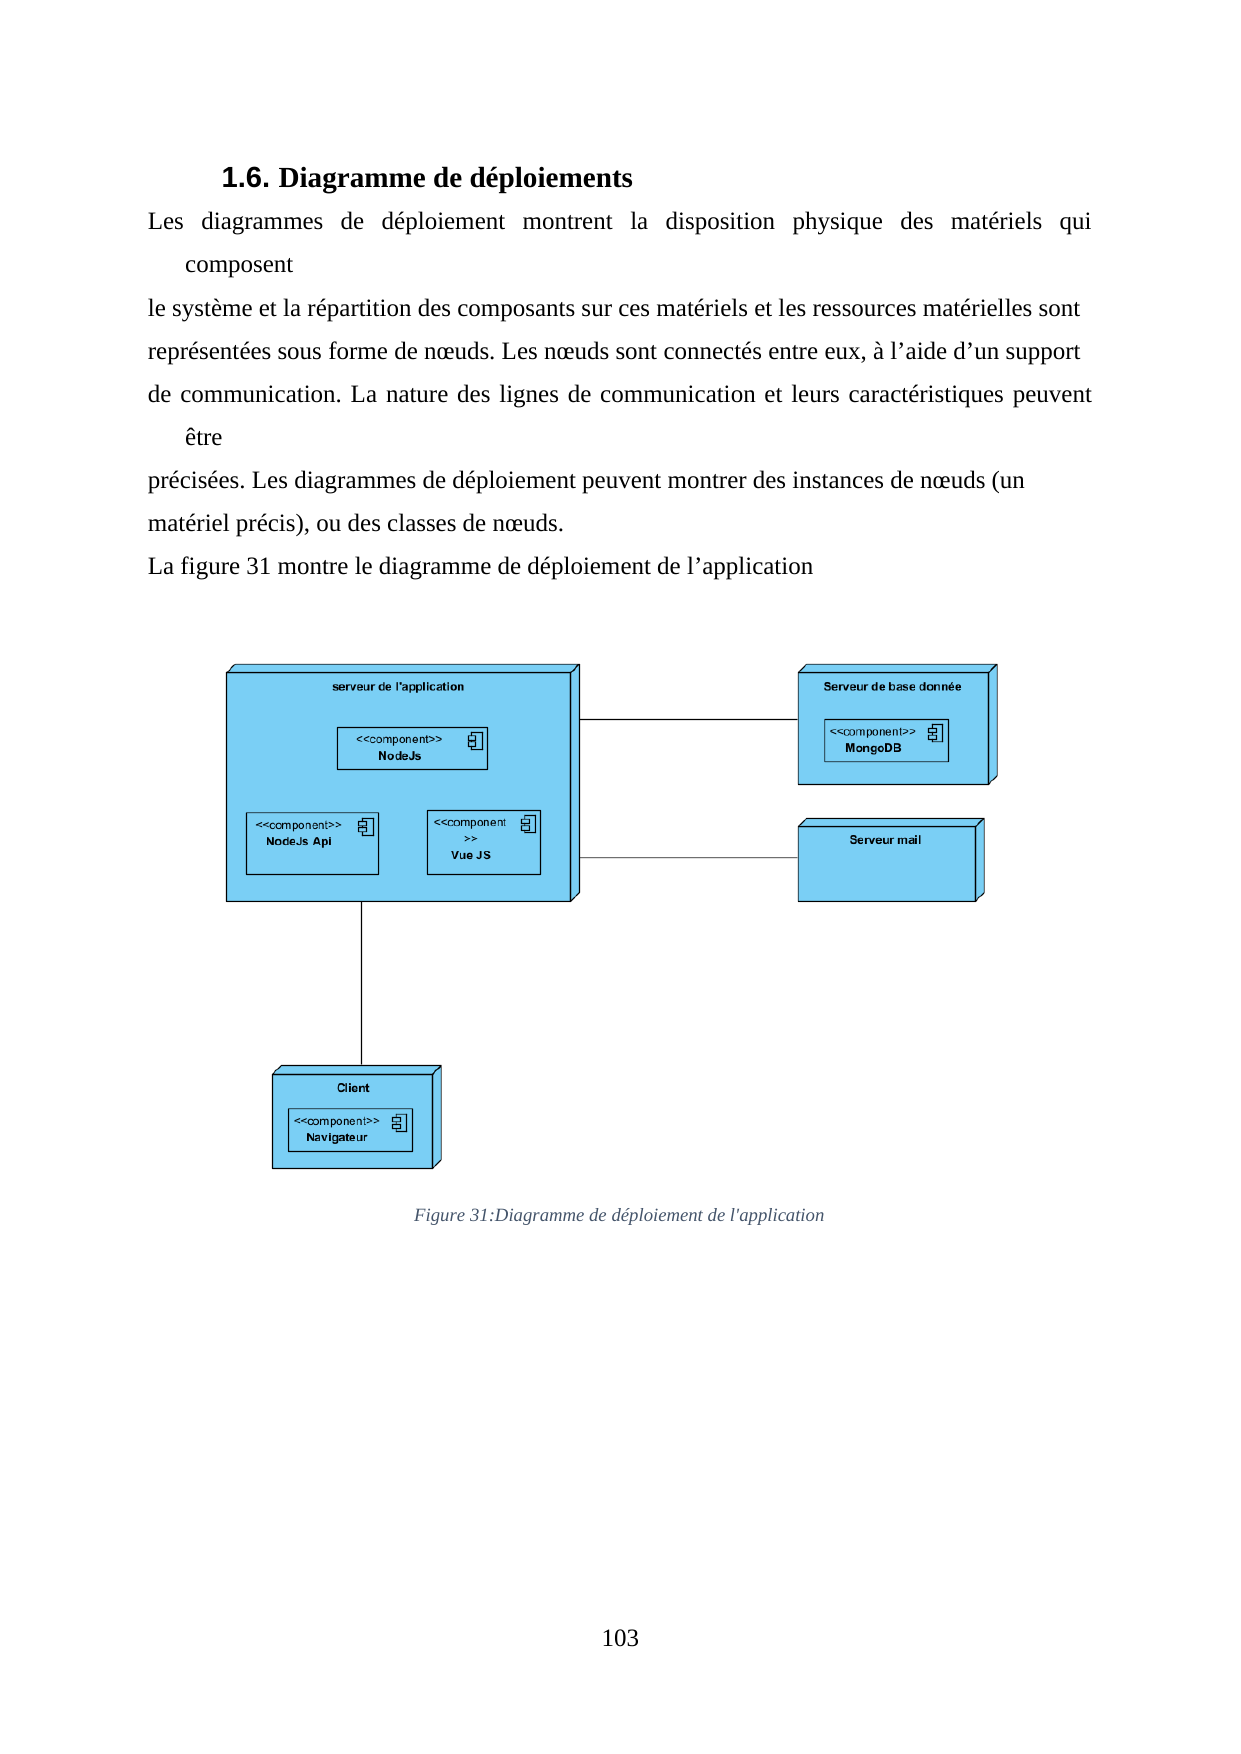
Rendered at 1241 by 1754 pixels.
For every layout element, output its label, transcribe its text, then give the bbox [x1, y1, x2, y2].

list précisées. Les diagrammes de déploiement peuvent montrer des instances de nœuds (un [148, 465, 1092, 494]
list matériel précis), ou des classes de nœuds. [148, 508, 1092, 537]
list La figure 31 montre le diagramme de déploiement de l’application [148, 551, 1092, 580]
list représentées sous forme de nœuds. Les nœuds sont connectés entre eux, à l’aide d’un support [148, 336, 1092, 364]
picture [147, 594, 1093, 1205]
list de communication. La nature des lignes de communication et leurs caractéristiques peuvent être [148, 379, 1092, 451]
list le système et la répartition des composants sur ces matériels et les ressources matérielles sont [148, 293, 1092, 321]
text Diagramme de déploiements [221, 160, 1092, 194]
list Les diagrammes de déploiement montrent la disposition physique des matériels qui composent [148, 206, 1092, 278]
text Figure 31:Diagramme de déploiement de l'application [148, 1205, 1092, 1226]
